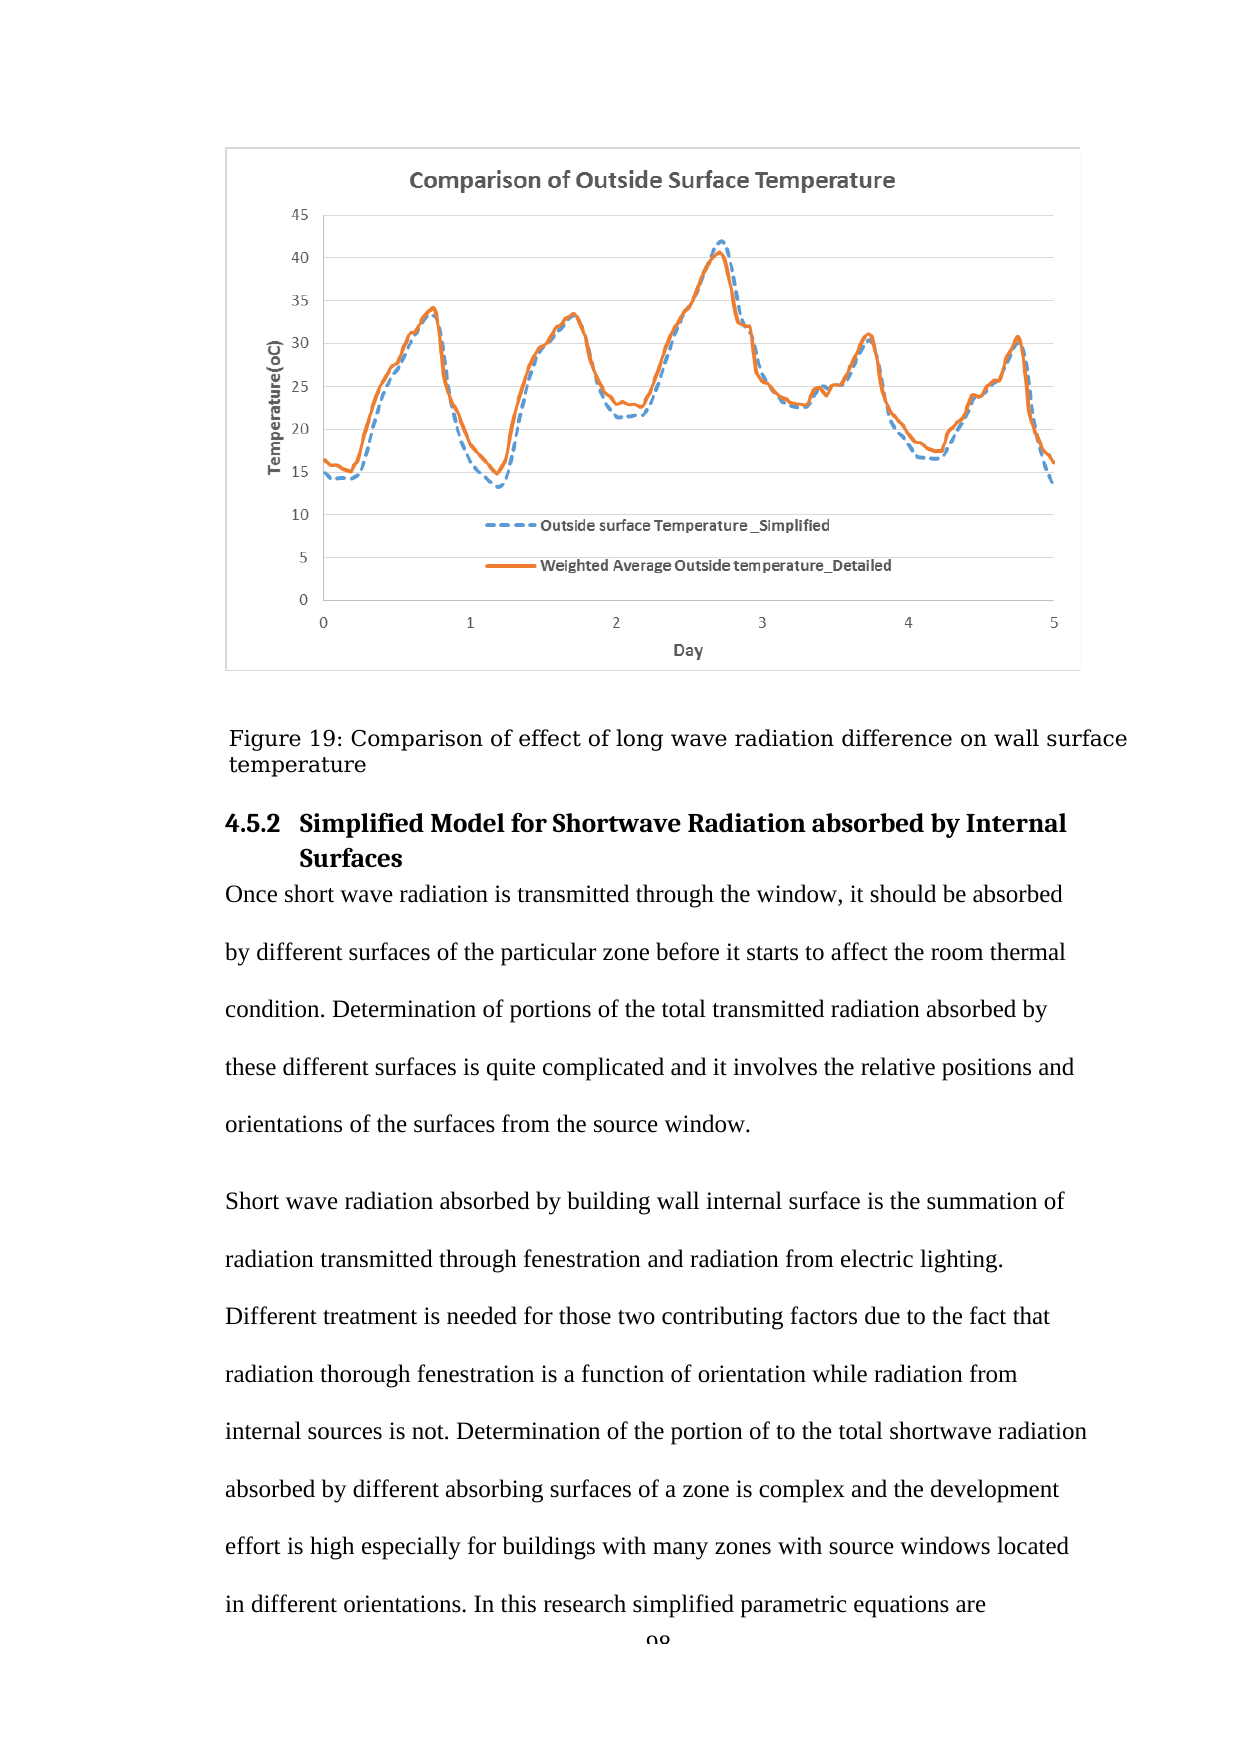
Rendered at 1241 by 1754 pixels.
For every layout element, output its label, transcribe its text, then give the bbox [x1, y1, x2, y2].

subtitle Simplified Model for Shortwave Radiation absorbed by Internal Surfaces [225, 808, 1088, 875]
text Figure 19: Comparison of effect of long wave radiation difference on wall surface temperature [229, 725, 1178, 777]
picture [225, 147, 1081, 671]
text Short wave radiation absorbed by building wall internal surface is the summation of radiation transmitted through fenestration and radiation from electric lighting. [225, 1186, 1067, 1273]
text Once short wave radiation is transmitted through the window, it should be absorbed by different surfaces of the particular zone before it starts to affect the room thermal condition. Determination of portions of the total transmitted radiation absorbed by these different surfaces is quite complicated and it involves the relative positions and orientations of the surfaces from the source window. [225, 879, 1076, 1138]
text Different treatment is needed for those two contributing factors due to the fact that radiation thorough fenestration is a function of orientation while radiation from internal sources is not. Determination of the portion of to the total shortwave radiation absorbed by different absorbing surfaces of a zone is complex and the development effort is high especially for buildings with many zones with source windows located in different orientations. In this research simplified parametric equations are [225, 1301, 1087, 1618]
